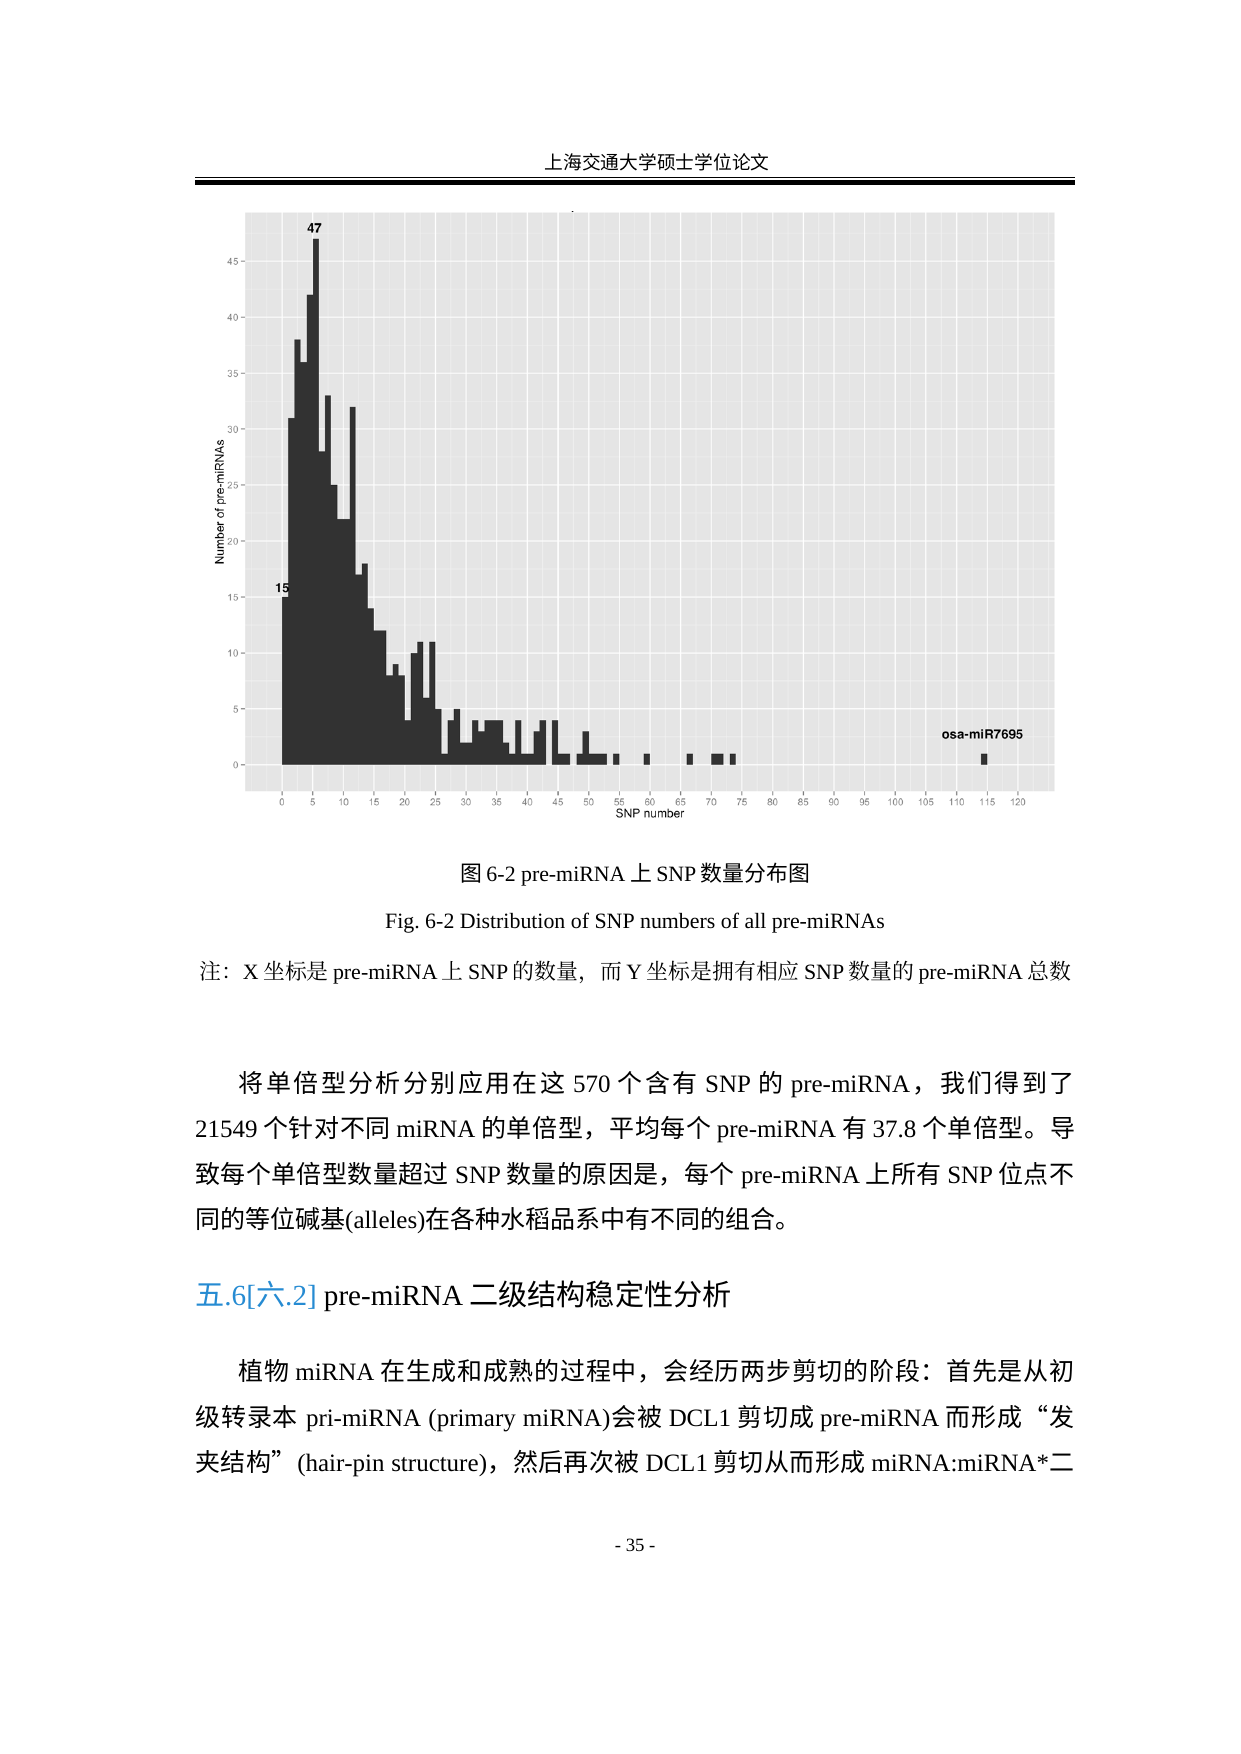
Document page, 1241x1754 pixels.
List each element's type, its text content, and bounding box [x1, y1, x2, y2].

text 将单倍型分析分别应用在这570个含有SNP的pre-miRNA，我们得到了21549个针对不同miRNA的单倍型，平均每个pre-miRNA有37.8个单倍型。导致每个单倍型数量超过SNP数量的原因是，每个pre-miRNA上所有SNP位点不同的等位碱基(alleles)在各种水稻品系中有不同的组合。 [195, 1064, 1075, 1236]
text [195, 1352, 1075, 1479]
subtitle pre-miRNA二级结构稳定性分析 [195, 1272, 1075, 1314]
text 图6-2 pre-miRNA上SNP数量分布图 [195, 856, 1075, 888]
text Fig. 6-2 Distribution of SNP numbers of all pre-miRNAs [195, 908, 1075, 934]
text 注：X坐标是pre-miRNA上SNP的数量，而Y坐标是拥有相应SNP数量的pre-miRNA总数 [195, 954, 1075, 986]
picture [204, 211, 1066, 828]
